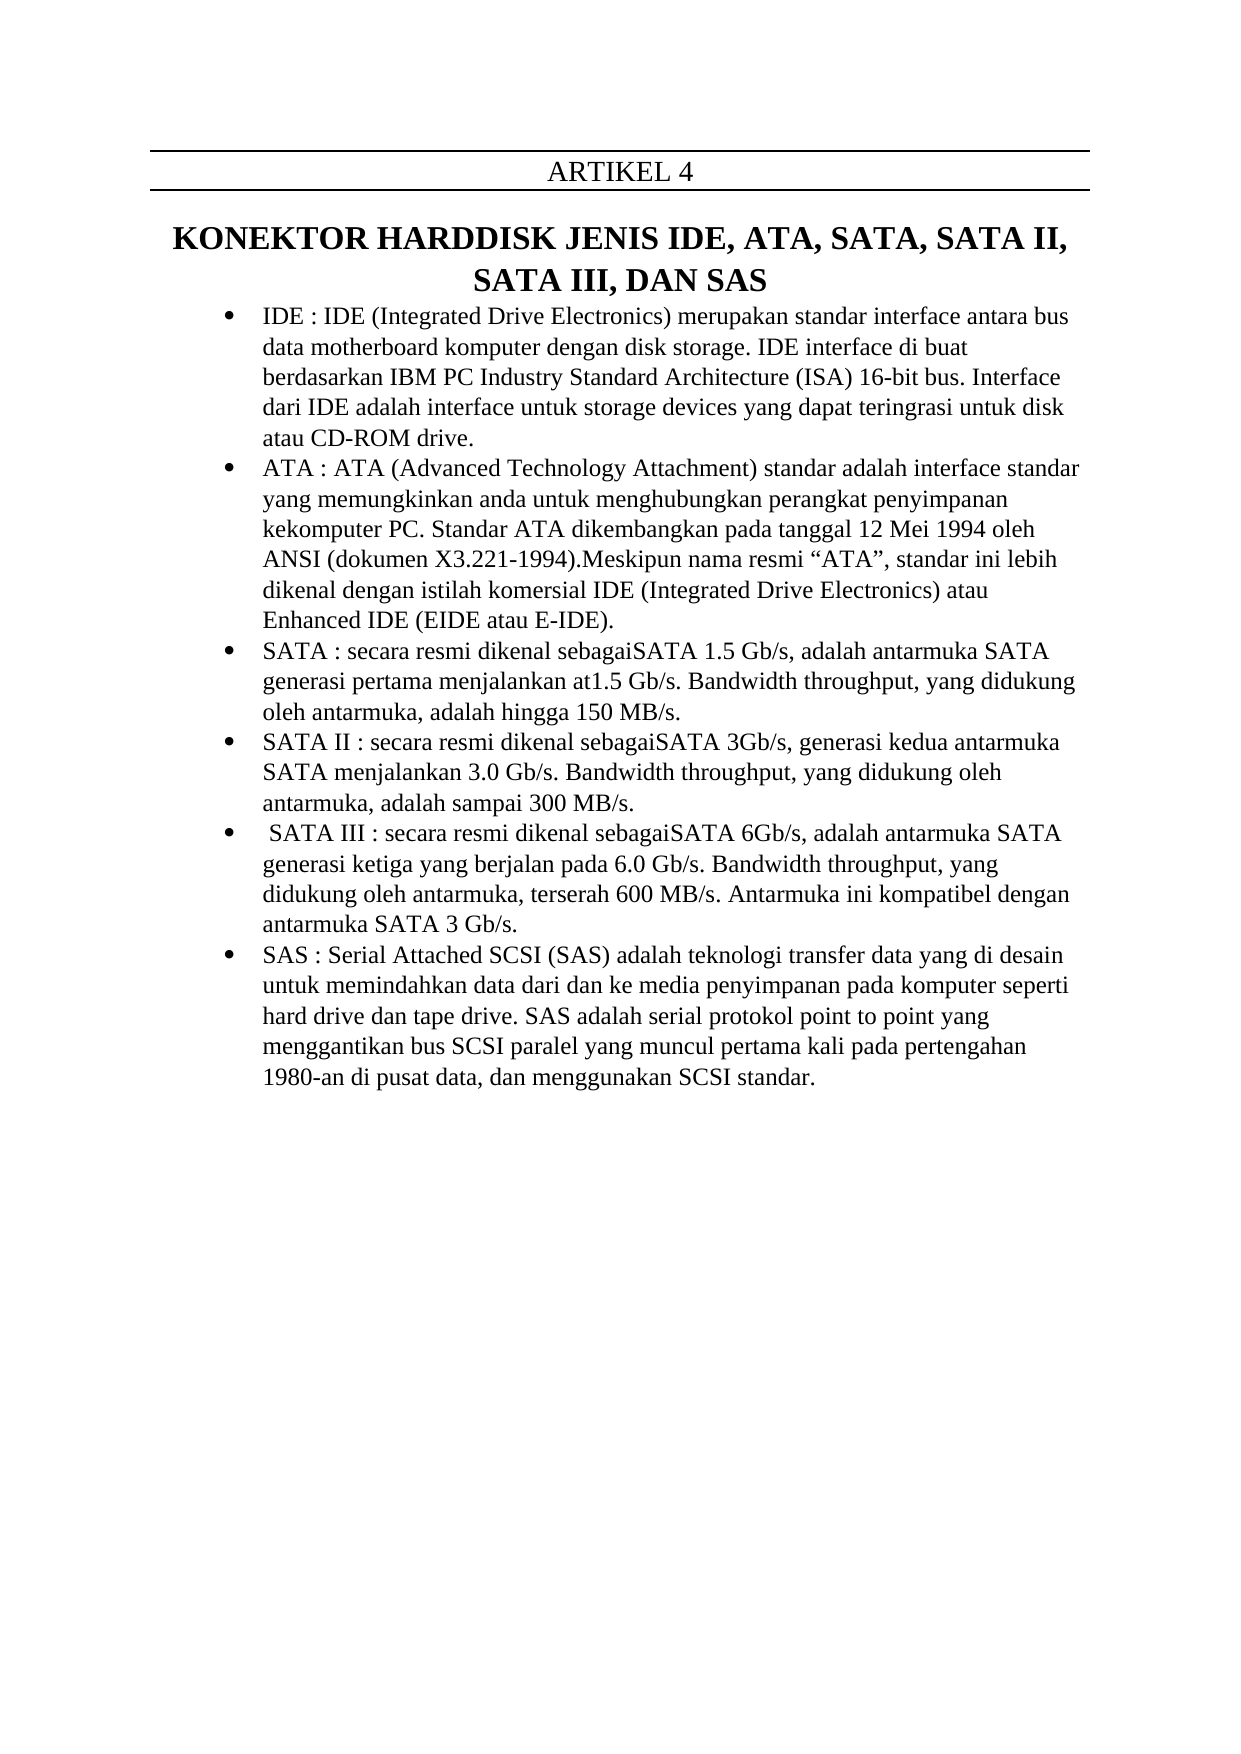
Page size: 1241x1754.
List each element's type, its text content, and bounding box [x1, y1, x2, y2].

text ARTIKEL 4 [150, 152, 1090, 189]
list SAS : Serial Attached SCSI (SAS) adalah teknologi transfer data yang di desain untuk memindahkan data dari dan ke media penyimpanan pada komputer seperti hard drive dan tape drive. SAS adalah serial protokol point to point yang menggantikan bus SCSI paralel yang muncul pertama kali pada pertengahan 1980-an di pusat data, dan menggunakan SCSI standar. [225, 940, 1090, 1090]
list ATA : ATA (Advanced Technology Attachment) standar adalah interface standar yang memungkinkan anda untuk menghubungkan perangkat penyimpanan kekomputer PC. Standar ATA dikembangkan pada tanggal 12 Mei 1994 oleh ANSI (dokumen X3.221-1994).Meskipun nama resmi “ATA”, standar ini lebih dikenal dengan istilah komersial IDE (Integrated Drive Electronics) atau Enhanced IDE (EIDE atau E-IDE). [225, 453, 1090, 634]
list SATA III : secara resmi dikenal sebagaiSATA 6Gb/s, adalah antarmuka SATA generasi ketiga yang berjalan pada 6.0 Gb/s. Bandwidth throughput, yang didukung oleh antarmuka, terserah 600 MB/s. Antarmuka ini kompatibel dengan antarmuka SATA 3 Gb/s. [225, 818, 1090, 938]
list SATA II : secara resmi dikenal sebagaiSATA 3Gb/s, generasi kedua antarmuka SATA menjalankan 3.0 Gb/s. Bandwidth throughput, yang didukung oleh antarmuka, adalah sampai 300 MB/s. [225, 727, 1090, 817]
list IDE : IDE (Integrated Drive Electronics) merupakan standar interface antara bus data motherboard komputer dengan disk storage. IDE interface di buat berdasarkan IBM PC Industry Standard Architecture (ISA) 16-bit bus. Interface dari IDE adalah interface untuk storage devices yang dapat teringrasi untuk disk atau CD-ROM drive. [225, 301, 1090, 452]
list SATA : secara resmi dikenal sebagaiSATA 1.5 Gb/s, adalah antarmuka SATA generasi pertama menjalankan at1.5 Gb/s. Bandwidth throughput, yang didukung oleh antarmuka, adalah hingga 150 MB/s. [225, 636, 1090, 725]
subtitle KONEKTOR HARDDISK JENIS IDE, ATA, SATA, SATA II, SATA III, DAN SAS [150, 218, 1090, 298]
